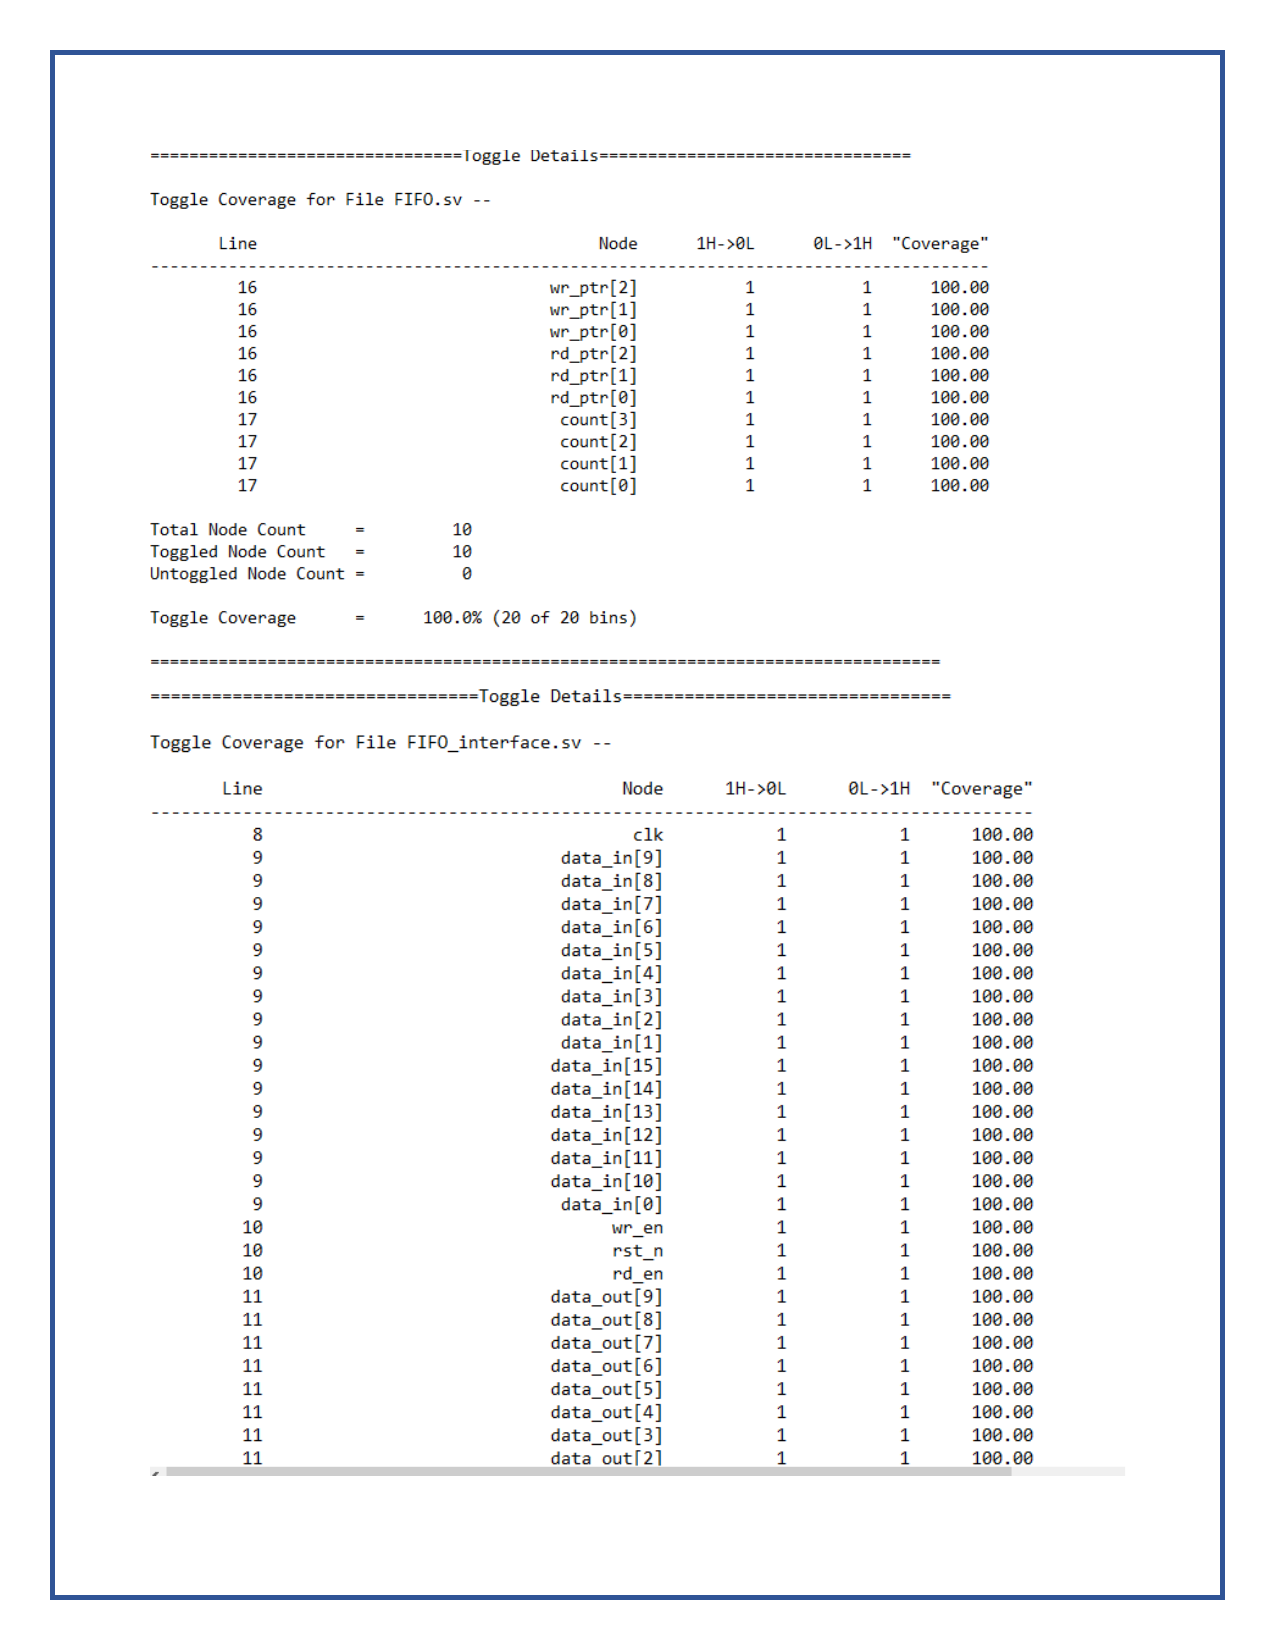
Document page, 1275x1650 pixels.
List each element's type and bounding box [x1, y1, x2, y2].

picture [150, 150, 1125, 665]
picture [150, 683, 1125, 1476]
